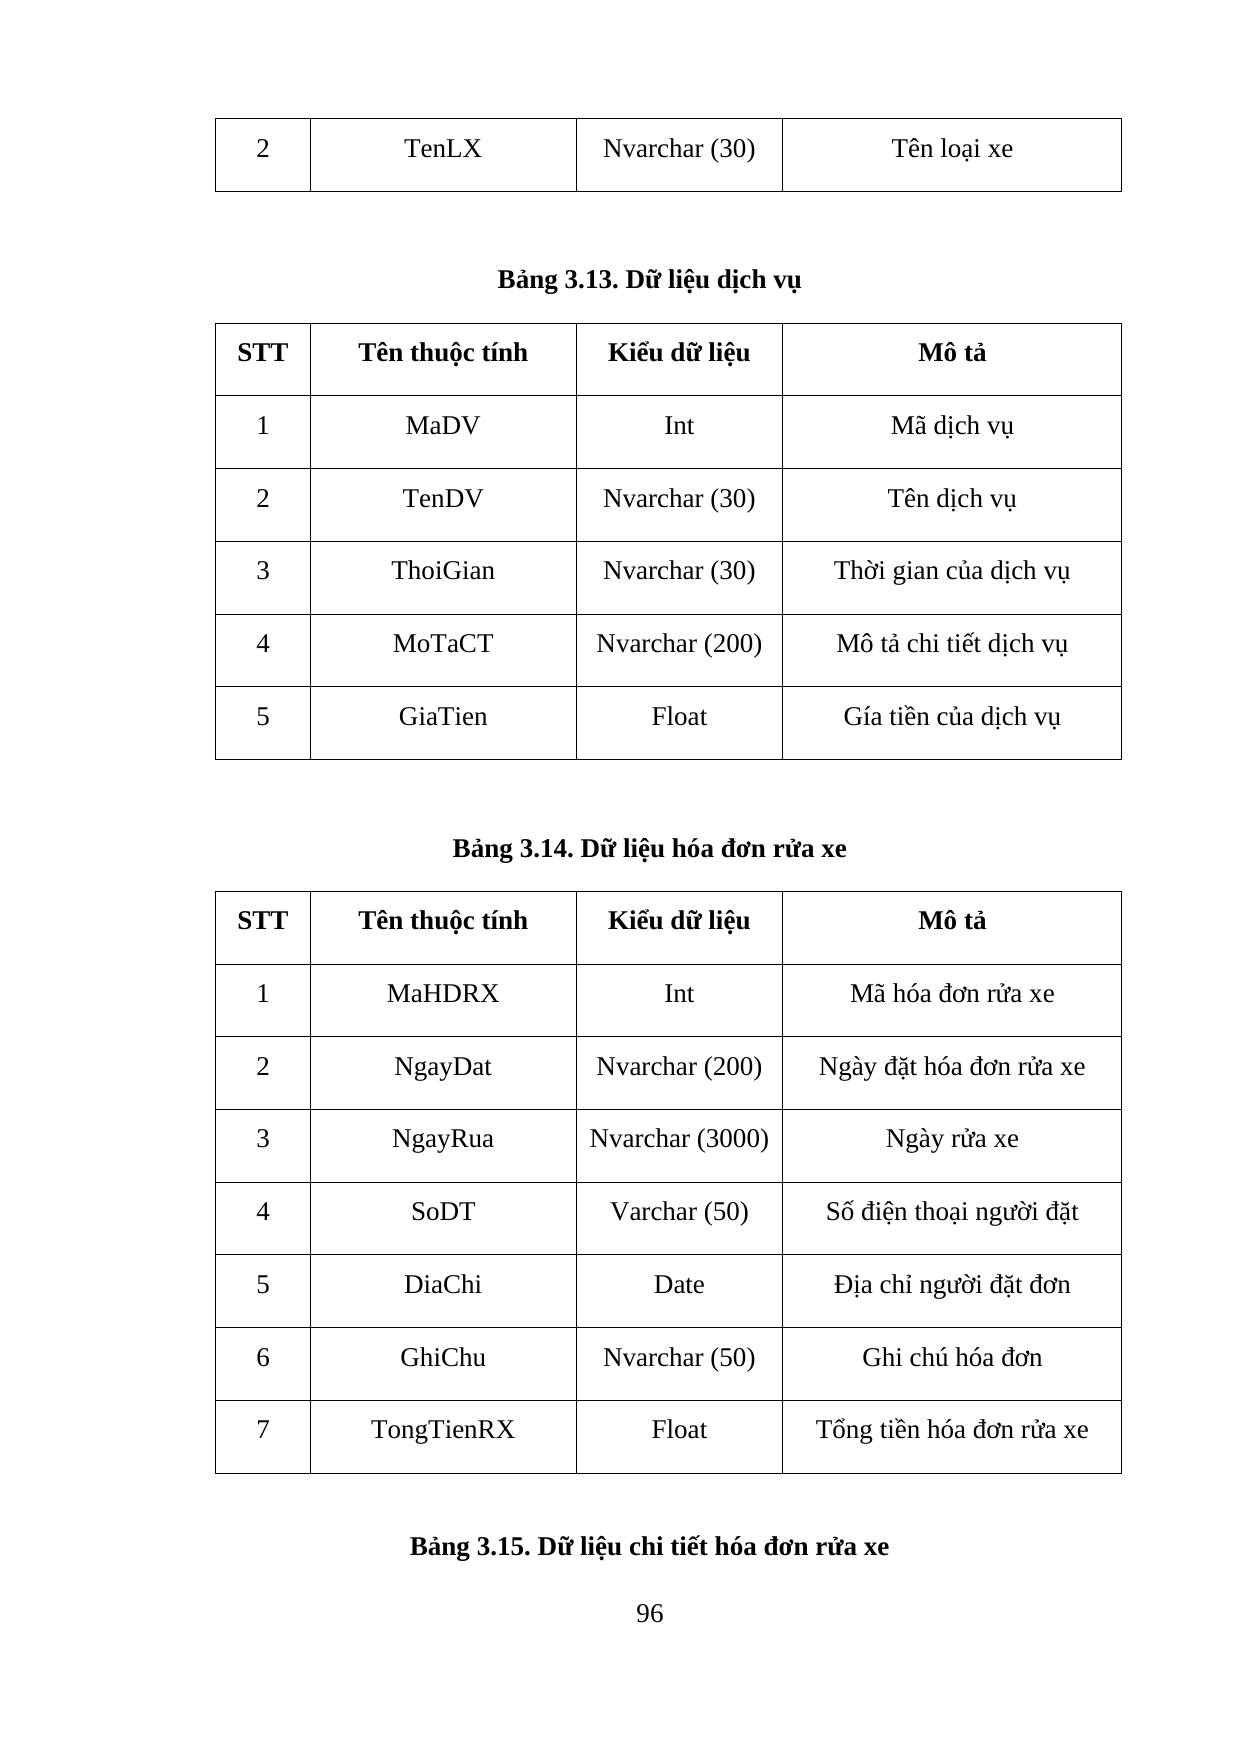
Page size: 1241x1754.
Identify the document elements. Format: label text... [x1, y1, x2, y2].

table_cell Ngày rửa xe [783, 1110, 1121, 1182]
table_cell 4 [216, 615, 310, 686]
table_cell 3 [216, 542, 310, 613]
table_cell NgayRua [311, 1110, 576, 1182]
table_cell 7 [216, 1401, 310, 1472]
table_cell Mô tả chi tiết dịch vụ [783, 615, 1121, 686]
table_header Tên thuộc tính [311, 892, 576, 963]
table_cell Nvarchar (30) [577, 469, 782, 541]
table_cell 6 [216, 1328, 310, 1400]
table_cell Nvarchar (30) [577, 119, 782, 191]
table_cell MaDV [311, 396, 576, 468]
table_cell GhiChu [311, 1328, 576, 1400]
table_cell Nvarchar (50) [577, 1328, 782, 1400]
table_cell SoDT [311, 1183, 576, 1254]
table_header Kiểu dữ liệu [577, 324, 782, 395]
table_header Kiểu dữ liệu [577, 892, 782, 963]
table_cell Int [577, 396, 782, 468]
table_cell TenDV [311, 469, 576, 541]
table_cell 2 [216, 469, 310, 541]
table_cell 1 [216, 965, 310, 1036]
table_cell Gía tiền của dịch vụ [783, 687, 1121, 759]
table_cell MaHDRX [311, 965, 576, 1036]
table_cell Varchar (50) [577, 1183, 782, 1254]
table_cell Địa chỉ người đặt đơn [783, 1255, 1121, 1327]
table_cell 1 [216, 396, 310, 468]
table_header Tên thuộc tính [311, 324, 576, 395]
table_cell 5 [216, 687, 310, 759]
table_cell 2 [216, 119, 310, 191]
table_cell 3 [216, 1110, 310, 1182]
table_header Mô tả [783, 892, 1121, 963]
table_cell Nvarchar (30) [577, 542, 782, 613]
table_cell ThoiGian [311, 542, 576, 613]
table_cell Ghi chú hóa đơn [783, 1328, 1121, 1400]
table_cell Float [577, 687, 782, 759]
table_cell Mã hóa đơn rửa xe [783, 965, 1121, 1036]
table_cell Nvarchar (200) [577, 1037, 782, 1109]
table_header Mô tả [783, 324, 1121, 395]
table_cell 2 [216, 1037, 310, 1109]
table_cell 5 [216, 1255, 310, 1327]
table_cell 4 [216, 1183, 310, 1254]
table_cell Tổng tiền hóa đơn rửa xe [783, 1401, 1121, 1472]
table_cell TongTienRX [311, 1401, 576, 1472]
table_cell Date [577, 1255, 782, 1327]
table_header STT [216, 892, 310, 963]
table_cell Số điện thoại người đặt [783, 1183, 1121, 1254]
table_cell Float [577, 1401, 782, 1472]
table_cell DiaChi [311, 1255, 576, 1327]
table_cell NgayDat [311, 1037, 576, 1109]
table_cell GiaTien [311, 687, 576, 759]
table_cell TenLX [311, 119, 576, 191]
table_cell Mã dịch vụ [783, 396, 1121, 468]
table_cell Thời gian của dịch vụ [783, 542, 1121, 613]
table_cell Ngày đặt hóa đơn rửa xe [783, 1037, 1121, 1109]
table_cell MoTaCT [311, 615, 576, 686]
table_header STT [216, 324, 310, 395]
table_cell Nvarchar (200) [577, 615, 782, 686]
table_cell Tên dịch vụ [783, 469, 1121, 541]
table_cell Nvarchar (3000) [577, 1110, 782, 1182]
table_cell Int [577, 965, 782, 1036]
table_cell Tên loại xe [783, 119, 1121, 191]
